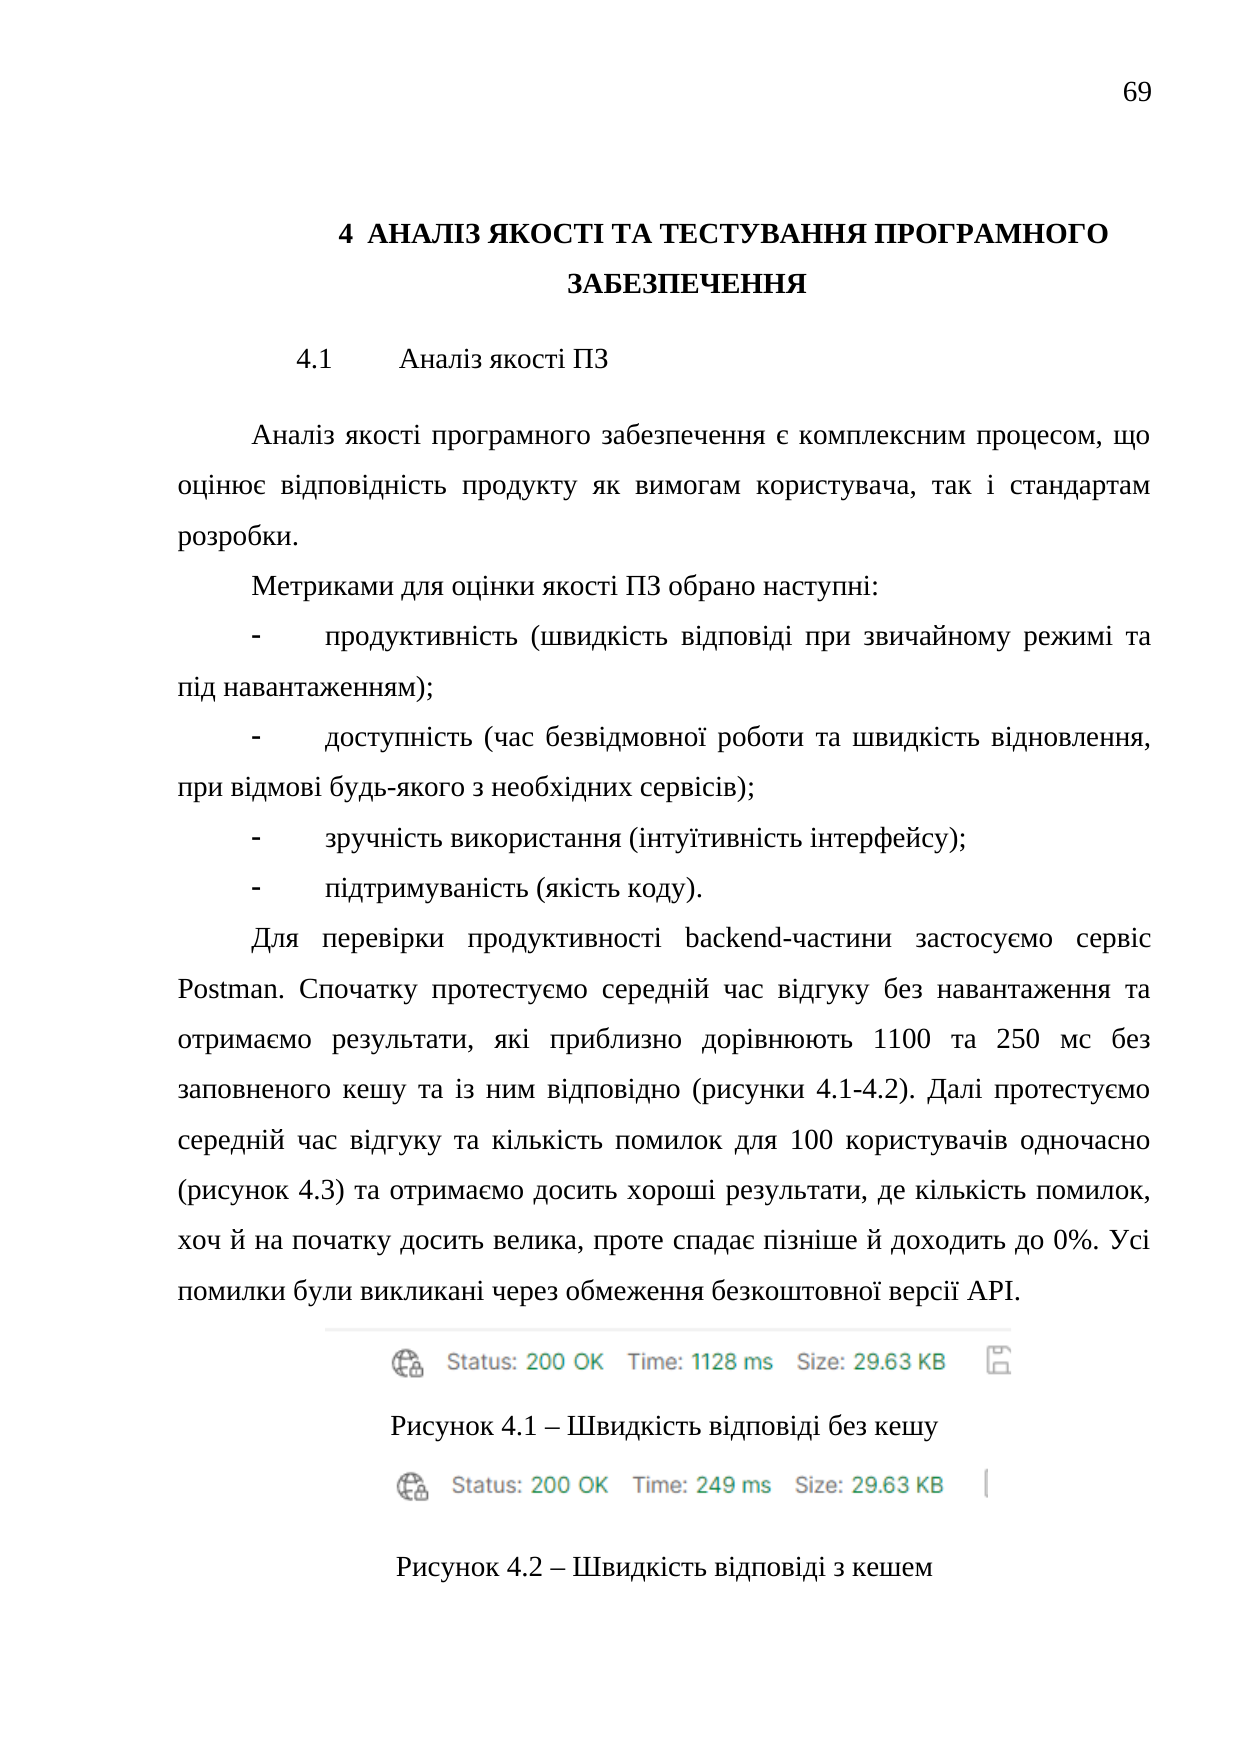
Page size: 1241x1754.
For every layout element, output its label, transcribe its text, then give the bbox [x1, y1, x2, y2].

text Аналіз якості ПЗ [222, 342, 1152, 375]
list доступність (час безвідмовної роботи та швидкість відновлення, при відмові будь-якого з необхідних сервісів); [177, 719, 1152, 803]
text Метриками для оцінки якості ПЗ обрано наступні: [177, 568, 1152, 601]
list підтримуваність (якість коду). [177, 870, 1152, 904]
text Для перевірки продуктивності backend-частини застосуємо сервіс Postman. Спочатку протестуємо середній час відгуку без навантаження та отримаємо результати, які приблизно дорівнюють 1100 та 250 мс без заповненого кешу та із ним відповідно (рисунки 4.1-4.2). Далі протестуємо середній час відгуку та кількість помилок для 100 користувачів одночасно (рисунок 4.3) та отримаємо досить хороші результати, де кількість помилок, хоч й на початку досить велика, проте спадає пізніше й доходить до 0%. Усі помилки були викликані через обмеження безкоштовної версії API. [177, 921, 1152, 1306]
picture [341, 1458, 988, 1533]
text Рисунок 4.2 – Швидкість відповіді з кешем [177, 1549, 1152, 1583]
text АНАЛІЗ ЯКОСТІ ТА ТЕСТУВАННЯ ПРОГРАМНОГО ЗАБЕЗПЕЧЕННЯ [222, 216, 1152, 300]
text Аналіз якості програмного забезпечення є комплексним процесом, що оцінює відповідність продукту як вимогам користувача, так і стандартам розробки. [177, 417, 1152, 551]
list зручність використання (інтуїтивність інтерфейсу); [177, 820, 1152, 853]
picture [325, 1323, 1012, 1392]
list продуктивність (швидкість відповіді при звичайному режимі та під навантаженням); [177, 618, 1152, 702]
text Рисунок 4.1 – Швидкість відповіді без кешу [177, 1408, 1152, 1442]
